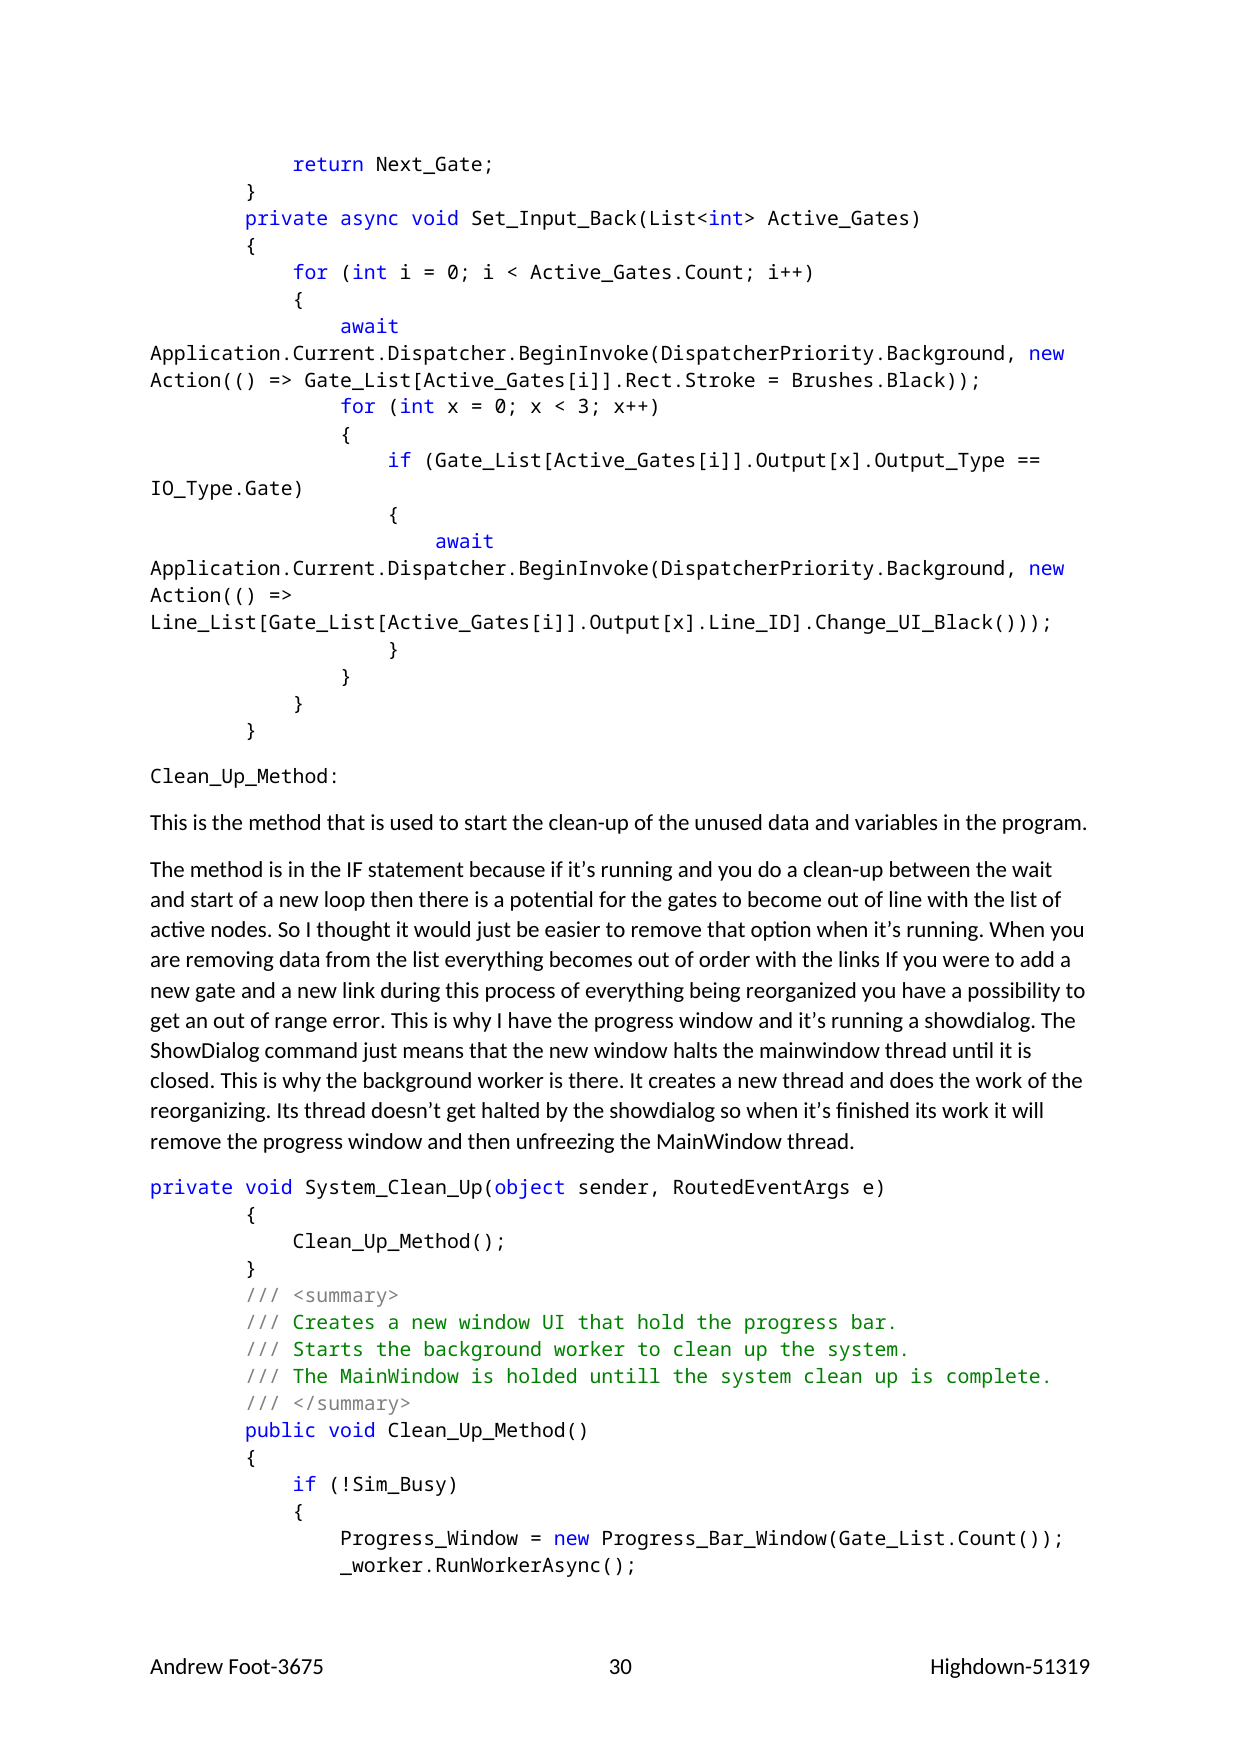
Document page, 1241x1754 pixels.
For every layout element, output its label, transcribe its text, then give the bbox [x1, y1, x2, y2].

text { [150, 1201, 1090, 1228]
text /// </summary> [150, 1389, 1090, 1416]
text /// Starts the background worker to clean up the system. [150, 1336, 1090, 1362]
text return Next_Gate; [150, 150, 1090, 177]
text } [150, 689, 1090, 717]
text { [150, 420, 1090, 447]
text Clean_Up_Method: [150, 762, 1090, 789]
text { [150, 1497, 1090, 1524]
text /// Creates a new window UI that hold the progress bar. [150, 1308, 1090, 1336]
text for (int x = 0; x < 3; x++) [150, 393, 1090, 420]
text for (int i = 0; i < Active_Gates.Count; i++) [150, 258, 1090, 285]
text } [150, 663, 1090, 689]
text private void System_Clean_Up(object sender, RoutedEventArgs e) [150, 1174, 1090, 1201]
text Progress_Window = new Progress_Bar_Window(Gate_List.Count()); [150, 1524, 1090, 1551]
text /// <summary> [150, 1282, 1090, 1308]
text if (!Sim_Busy) [150, 1470, 1090, 1497]
text if (Gate_List[Active_Gates[i]].Output[x].Output_Type == IO_Type.Gate) [150, 447, 1090, 501]
text private async void Set_Input_Back(List<int> Active_Gates) [150, 204, 1090, 231]
text } [150, 636, 1090, 663]
text _worker.RunWorkerAsync(); [150, 1551, 1090, 1578]
text The method is in the IF statement because if it’s running and you do a clean-up between the wait and start of a new loop then there is a potential for the gates to become out of line with the list of active nodes. So I thought it would just be easier to remove that option when it’s running. When you are removing data from the list everything becomes out of order with the links If you were to add a new gate and a new link during this process of everything being reorganized you have a possibility to get an out of range error. This is why I have the progress window and it’s running a showdialog. The ShowDialog command just means that the new window halts the mainwindow thread until it is closed. This is why the background worker is there. It creates a new thread and does the work of the reorganizing. Its thread doesn’t get halted by the showdialog so when it’s finished its work it will remove the progress window and then unfreezing the MainWindow thread. [150, 855, 1090, 1155]
text public void Clean_Up_Method() [150, 1416, 1090, 1443]
text { [150, 231, 1090, 258]
text await Application.Current.Dispatcher.BeginInvoke(DispatcherPriority.Background, new Action(() => Gate_List[Active_Gates[i]].Rect.Stroke = Brushes.Black)); [150, 312, 1090, 393]
text Clean_Up_Method(); [150, 1228, 1090, 1254]
text { [150, 501, 1090, 528]
text } [150, 177, 1090, 204]
text await Application.Current.Dispatcher.BeginInvoke(DispatcherPriority.Background, new Action(() => Line_List[Gate_List[Active_Gates[i]].Output[x].Line_ID].Change_UI_Black())); [150, 528, 1090, 636]
text } [150, 717, 1090, 743]
text } [150, 1254, 1090, 1282]
text { [150, 1443, 1090, 1470]
text /// The MainWindow is holded untill the system clean up is complete. [150, 1362, 1090, 1389]
text This is the method that is used to start the clean-up of the unused data and variables in the program. [150, 808, 1090, 836]
text { [150, 285, 1090, 312]
